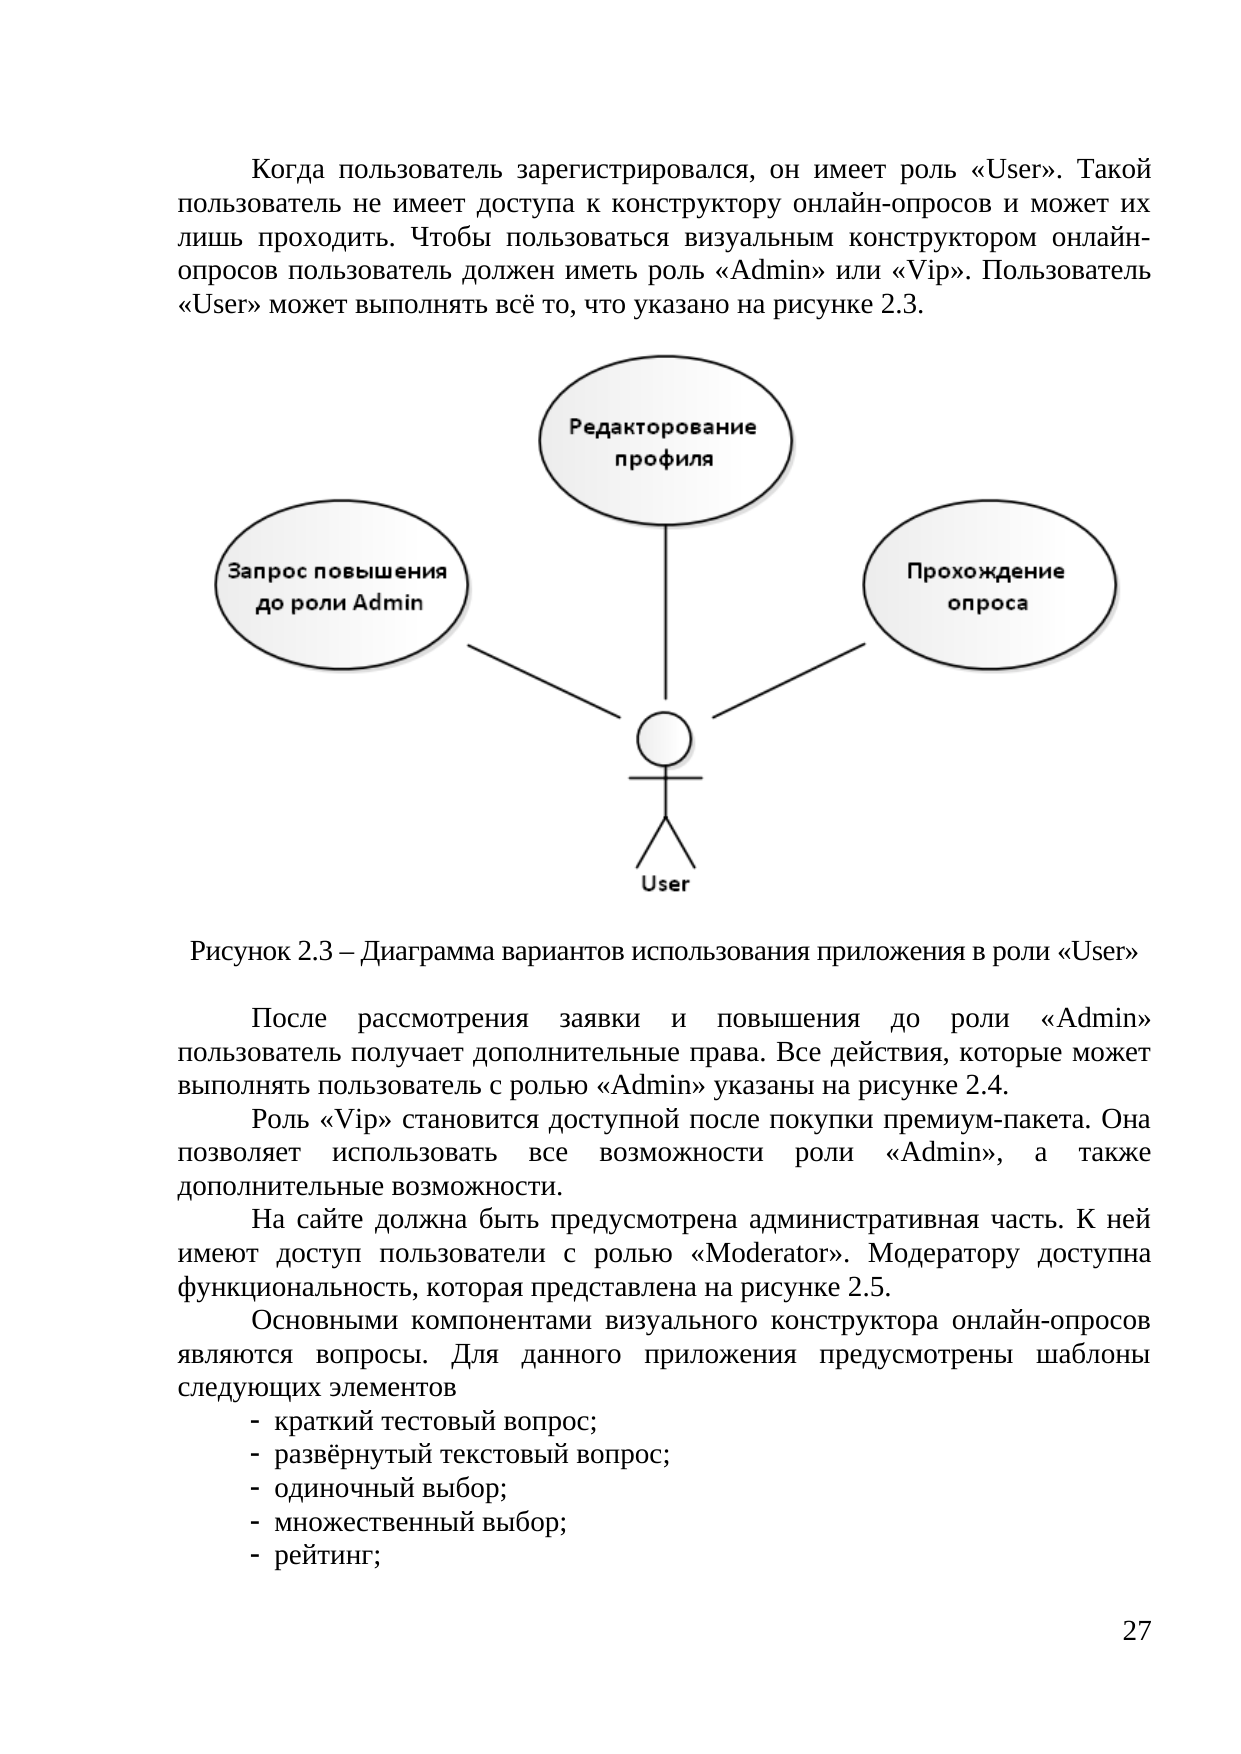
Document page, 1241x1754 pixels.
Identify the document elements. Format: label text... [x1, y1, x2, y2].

text множественный выбор; [177, 1504, 1152, 1537]
text Рисунок 2.3 – Диаграмма вариантов использования приложения в роли «User» [177, 933, 1152, 967]
text краткий тестовый вопрос; [177, 1403, 1152, 1437]
text Роль «Vip» становится доступной после покупки премиум-пакета. Она позволяет использовать все возможности роли «Admin», а также дополнительные возможности. [177, 1101, 1152, 1202]
text Основными компонентами визуального конструктора онлайн-опросов являются вопросы. Для данного приложения предусмотрены шаблоны следующих элементов [177, 1302, 1152, 1403]
text На сайте должна быть предусмотрена административная часть. К ней имеют доступ пользователи с ролью «Moderator». Модератору доступна функциональность, которая представлена на рисунке 2.5. [177, 1202, 1152, 1302]
text одиночный выбор; [177, 1470, 1152, 1504]
picture [177, 352, 1152, 900]
text рейтинг; [177, 1537, 1152, 1571]
text После рассмотрения заявки и повышения до роли «Admin» пользователь получает дополнительные права. Все действия, которые может выполнять пользователь с ролью «Admin» указаны на рисунке 2.4. [177, 1000, 1152, 1101]
text Когда пользователь зарегистрировался, он имеет роль «User». Такой пользователь не имеет доступа к конструктору онлайн-опросов и может их лишь проходить. Чтобы пользоваться визуальным конструктором онлайн-опросов пользователь должен иметь роль «Admin» или «Vip». Пользователь «User» может выполнять всё то, что указано на рисунке 2.3. [177, 152, 1152, 319]
text развёрнутый текстовый вопрос; [177, 1437, 1152, 1470]
